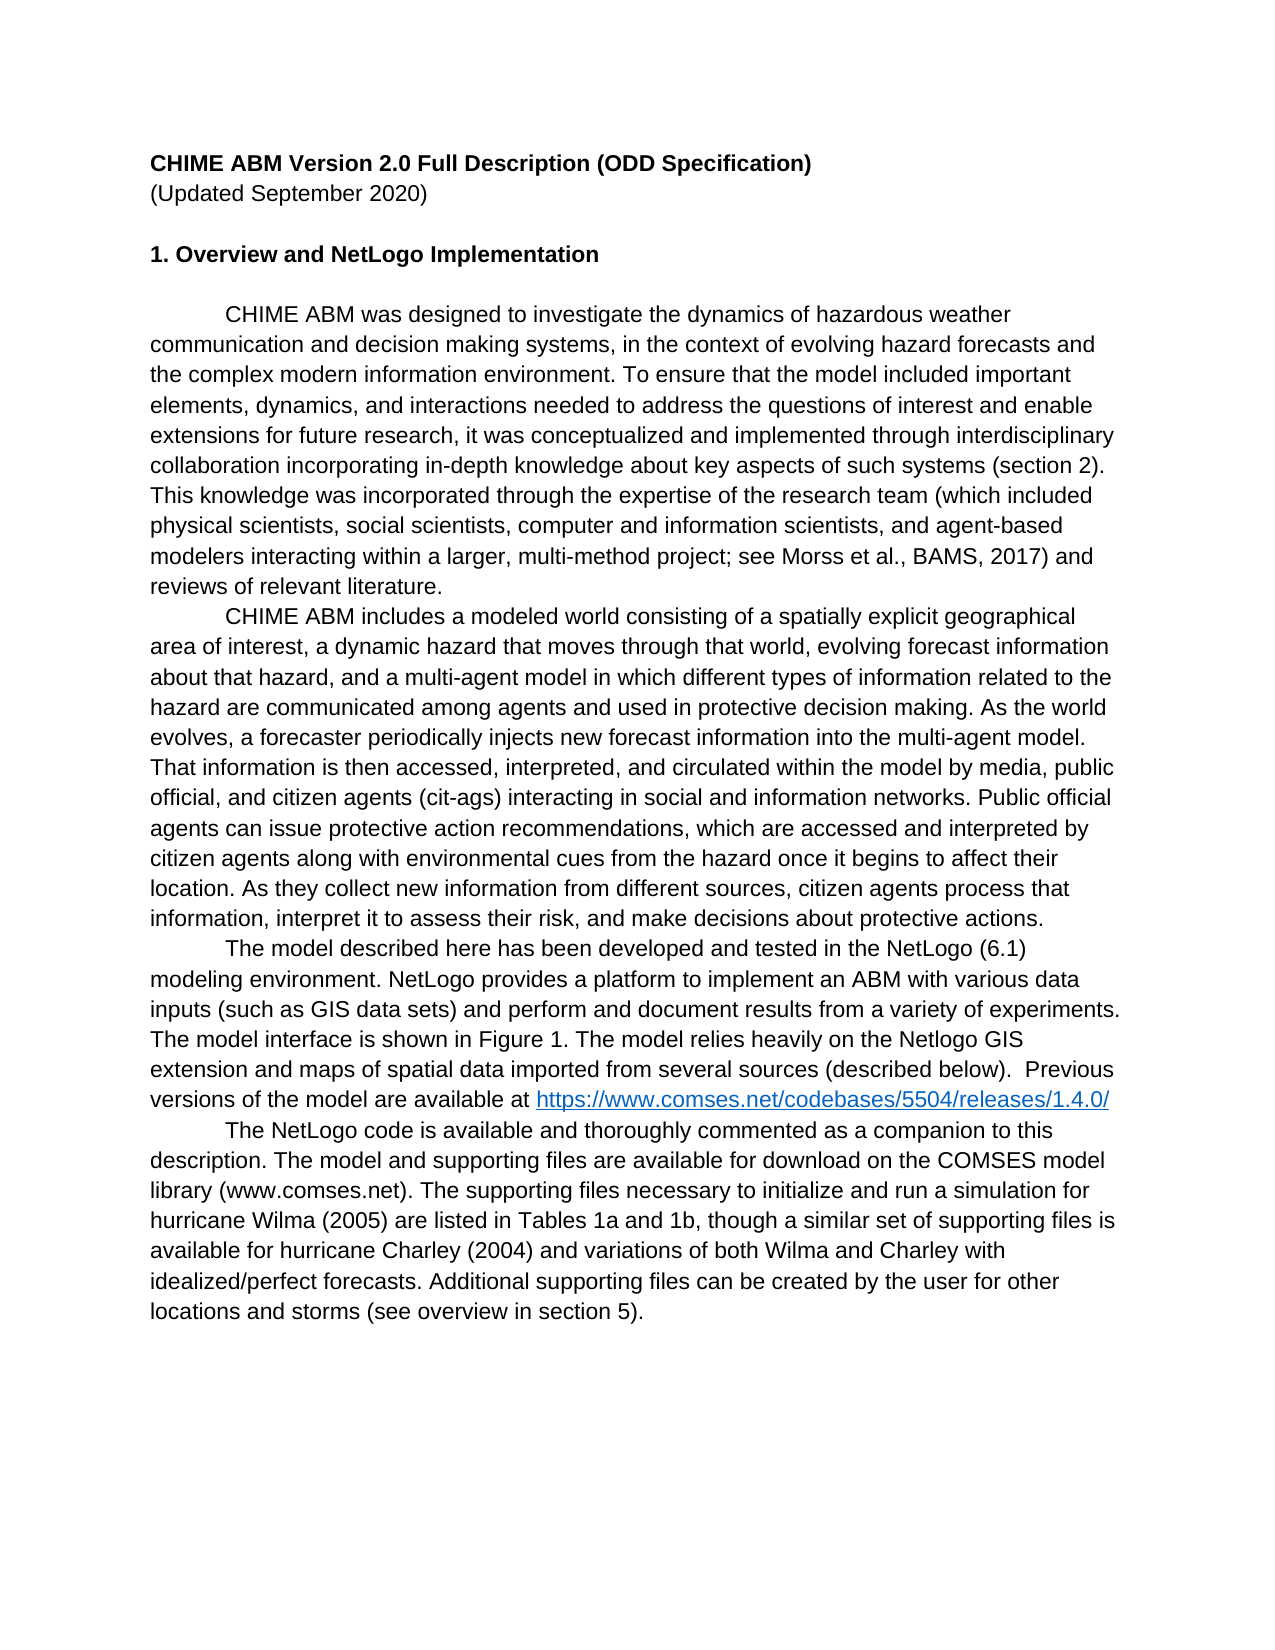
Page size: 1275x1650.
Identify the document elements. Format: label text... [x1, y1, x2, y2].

text (Updated September 2020) [150, 180, 1125, 207]
text CHIME ABM was designed to investigate the dynamics of hazardous weather communication and decision making systems, in the context of evolving hazard forecasts and the complex modern information environment. To ensure that the model included important elements, dynamics, and interactions needed to address the questions of interest and enable extensions for future research, it was conceptualized and implemented through interdisciplinary collaboration incorporating in-depth knowledge about key aspects of such systems (section 2). This knowledge was incorporated through the expertise of the research team (which included physical scientists, social scientists, computer and information scientists, and agent-based modelers interacting within a larger, multi-method project; see Morss et al., BAMS, 2017) and reviews of relevant literature. [150, 301, 1125, 599]
text CHIME ABM Version 2.0 Full Description (ODD Specification) [150, 150, 1125, 176]
text The model described here has been developed and tested in the NetLogo (6.1) modeling environment. NetLogo provides a platform to implement an ABM with various data inputs (such as GIS data sets) and perform and document results from a variety of experiments. The model interface is shown in Figure 1. The model relies heavily on the Netlogo GIS extension and maps of spatial data imported from several sources (described below). Previous versions of the model are available at https://www.comses.net/codebases/5504/releases/1.4.0/ [150, 935, 1125, 1113]
text The NetLogo code is available and thoroughly commented as a companion to this description. The model and supporting files are available for download on the COMSES model library (www.comses.net). The supporting files necessary to initialize and run a simulation for hurricane Wilma (2005) are listed in Tables 1a and 1b, though a similar set of supporting files is available for hurricane Charley (2004) and variations of both Wilma and Charley with idealized/perfect forecasts. Additional supporting files can be created by the user for other locations and storms (see overview in section 5). [150, 1117, 1125, 1324]
text CHIME ABM includes a modeled world consisting of a spatially explicit geographical area of interest, a dynamic hazard that moves through that world, evolving forecast information about that hazard, and a multi-agent model in which different types of information related to the hazard are communicated among agents and used in protective decision making. As the world evolves, a forecaster periodically injects new forecast information into the multi-agent model. That information is then accessed, interpreted, and circulated within the model by media, public official, and citizen agents (cit-ags) interacting in social and information networks. Public official agents can issue protective action recommendations, which are accessed and interpreted by citizen agents along with environmental cues from the hazard once it begins to affect their location. As they collect new information from different sources, citizen agents process that information, interpret it to assess their risk, and make decisions about protective actions. [150, 603, 1125, 932]
text 1. Overview and NetLogo Implementation [150, 241, 1125, 267]
